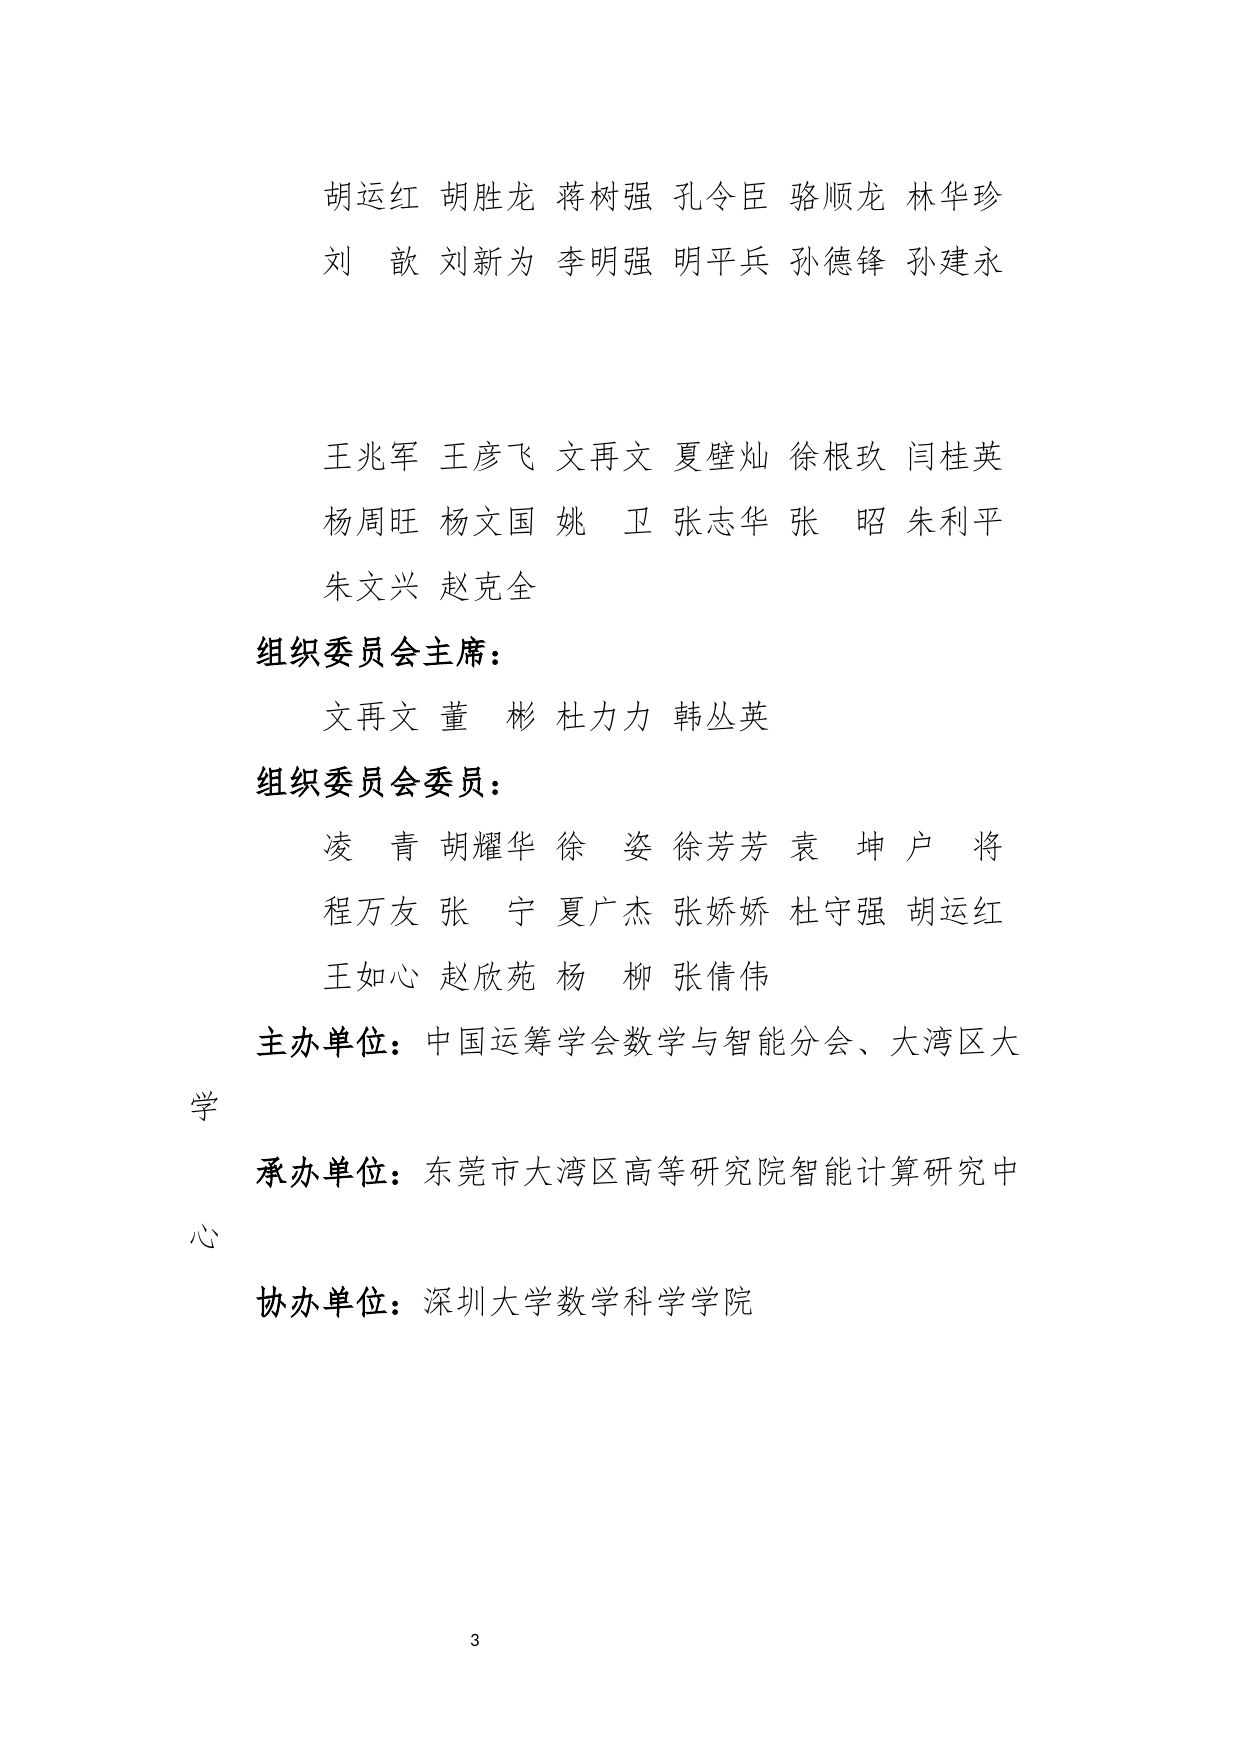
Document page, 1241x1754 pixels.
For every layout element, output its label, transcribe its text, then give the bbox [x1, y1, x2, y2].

text 凌 青 胡耀华 徐 姿 徐芳芳 袁 坤 户 将 [187, 812, 1053, 877]
text 文再文 董 彬 杜力力 韩丛英 [187, 682, 1053, 747]
text 刘 歆 刘新为 李明强 明平兵 孙德锋 孙建永 [187, 227, 1053, 292]
text 王如心 赵欣苑 杨 柳 张倩伟 [187, 942, 1053, 1007]
text 王兆军 王彦飞 文再文 夏壁灿 徐根玖 闫桂英 [187, 422, 1053, 487]
text 程万友 张 宁 夏广杰 张娇娇 杜守强 胡运红 [187, 877, 1053, 942]
text 组织委员会委员： [187, 747, 1053, 812]
text 协办单位：深圳大学数学科学学院 [187, 1267, 1053, 1332]
text 朱文兴 赵克全 [187, 552, 1053, 617]
text 主办单位：中国运筹学会数学与智能分会、大湾区大学 [187, 1007, 1053, 1137]
text 组织委员会主席： [187, 617, 1053, 682]
text 承办单位：东莞市大湾区高等研究院智能计算研究中心 [187, 1137, 1053, 1267]
text 杨周旺 杨文国 姚 卫 张志华 张 昭 朱利平 [187, 487, 1053, 552]
text 胡运红 胡胜龙 蒋树强 孔令臣 骆顺龙 林华珍 [187, 162, 1053, 227]
